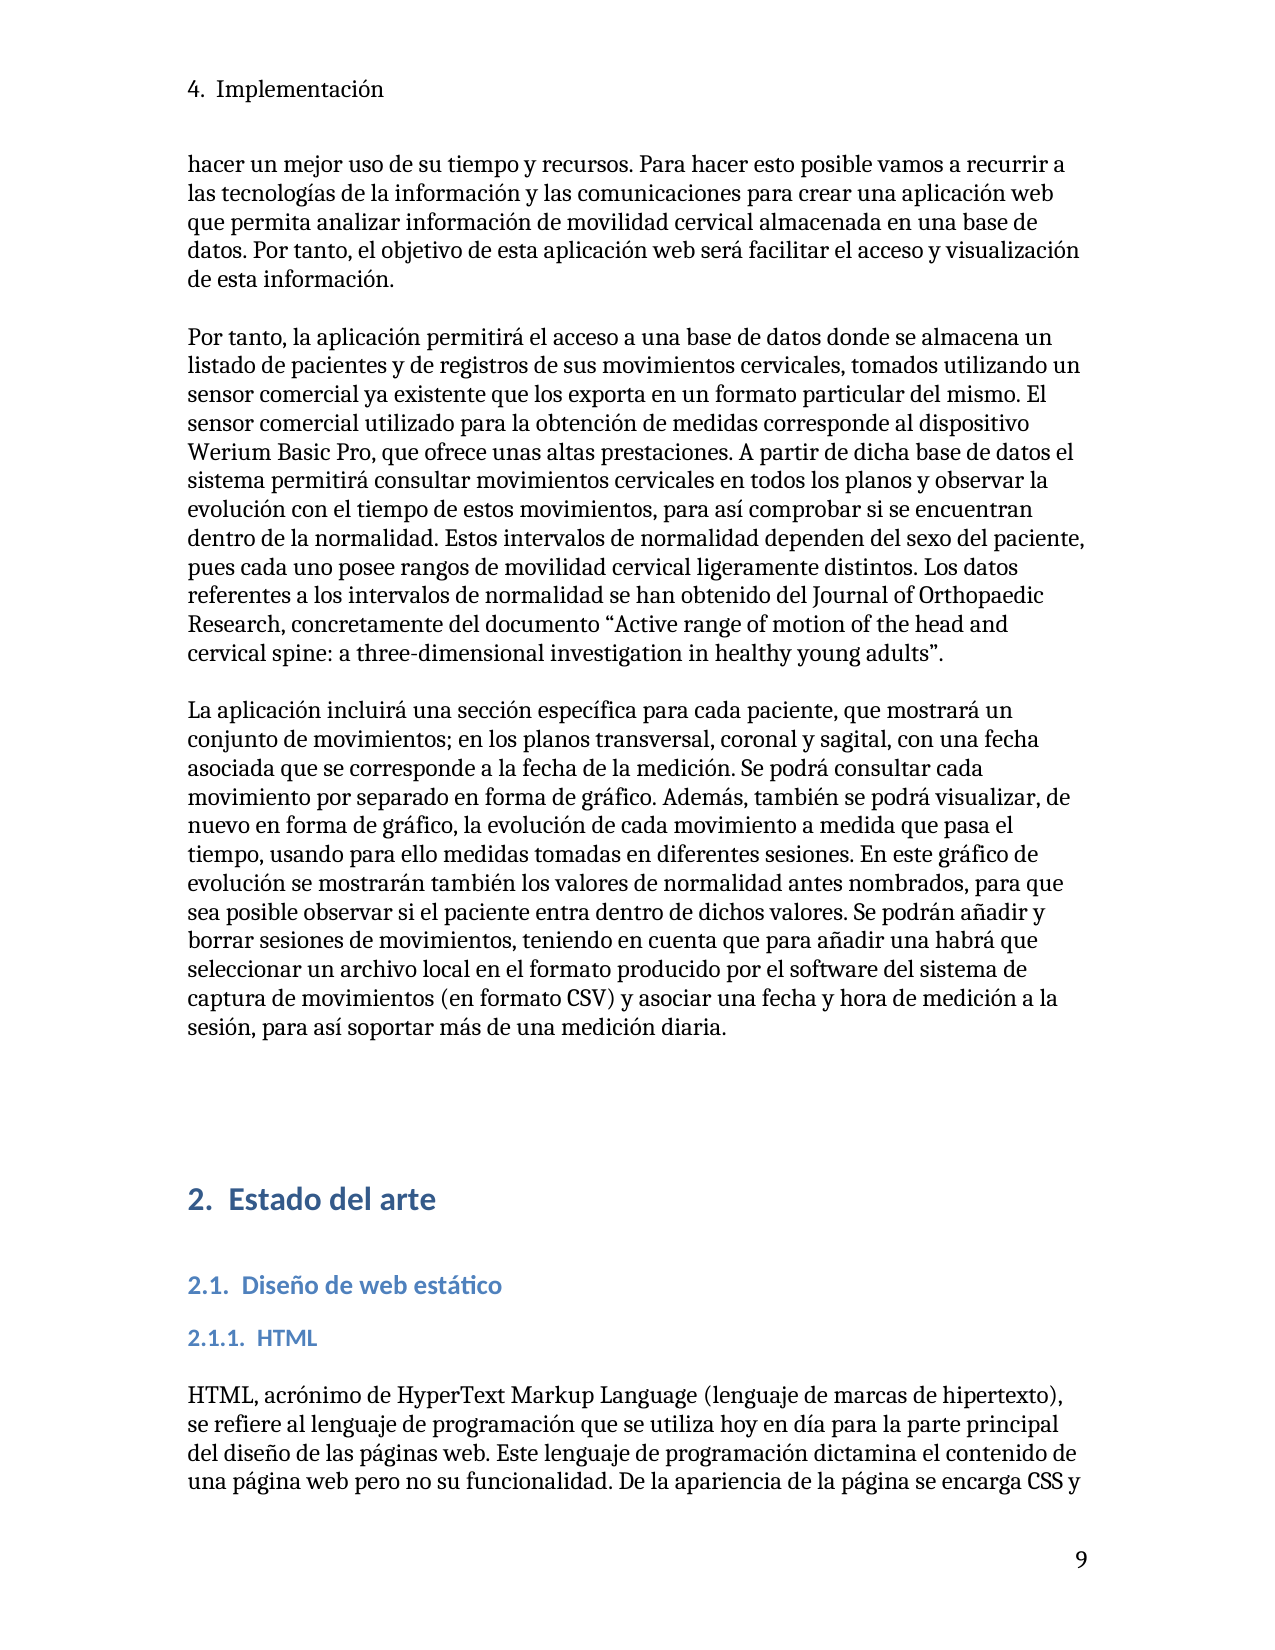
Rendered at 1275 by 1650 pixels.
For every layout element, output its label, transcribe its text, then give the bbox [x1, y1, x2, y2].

subtitle 2. Estado del arte [187, 1177, 1087, 1218]
subtitle 2.1. Diseño de web estático [187, 1268, 1087, 1301]
text Por tanto, la aplicación permitirá el acceso a una base de datos donde se almacena un listado de pacientes y de registros de sus movimientos cervicales, tomados utilizando un sensor comercial ya existente que los exporta en un formato particular del mismo. El sensor comercial utilizado para la obtención de medidas corresponde al dispositivo Werium Basic Pro, que ofrece unas altas prestaciones. A partir de dicha base de datos el sistema permitirá consultar movimientos cervicales en todos los planos y observar la evolución con el tiempo de estos movimientos, para así comprobar si se encuentran dentro de la normalidad. Estos intervalos de normalidad dependen del sexo del paciente, pues cada uno posee rangos de movilidad cervical ligeramente distintos. Los datos referentes a los intervalos de normalidad se han obtenido del Journal of Orthopaedic Research, concretamente del documento “Active range of motion of the head and cervical spine: a three-dimensional investigation in healthy young adults”. [187, 322, 1087, 667]
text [187, 150, 1087, 294]
subtitle 2.1.1. HTML [187, 1322, 1087, 1352]
text La aplicación incluirá una sección específica para cada paciente, que mostrará un conjunto de movimientos; en los planos transversal, coronal y sagital, con una fecha asociada que se corresponde a la fecha de la medición. Se podrá consultar cada movimiento por separado en forma de gráfico. Además, también se podrá visualizar, de nuevo en forma de gráfico, la evolución de cada movimiento a medida que pasa el tiempo, usando para ello medidas tomadas en diferentes sesiones. En este gráfico de evolución se mostrarán también los valores de normalidad antes nombrados, para que sea posible observar si el paciente entra dentro de dichos valores. Se podrán añadir y borrar sesiones de movimientos, teniendo en cuenta que para añadir una habrá que seleccionar un archivo local en el formato producido por el software del sistema de captura de movimientos (en formato CSV) y asociar una fecha y hora de medición a la sesión, para así soportar más de una medición diaria. [187, 696, 1087, 1041]
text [187, 1381, 1087, 1496]
